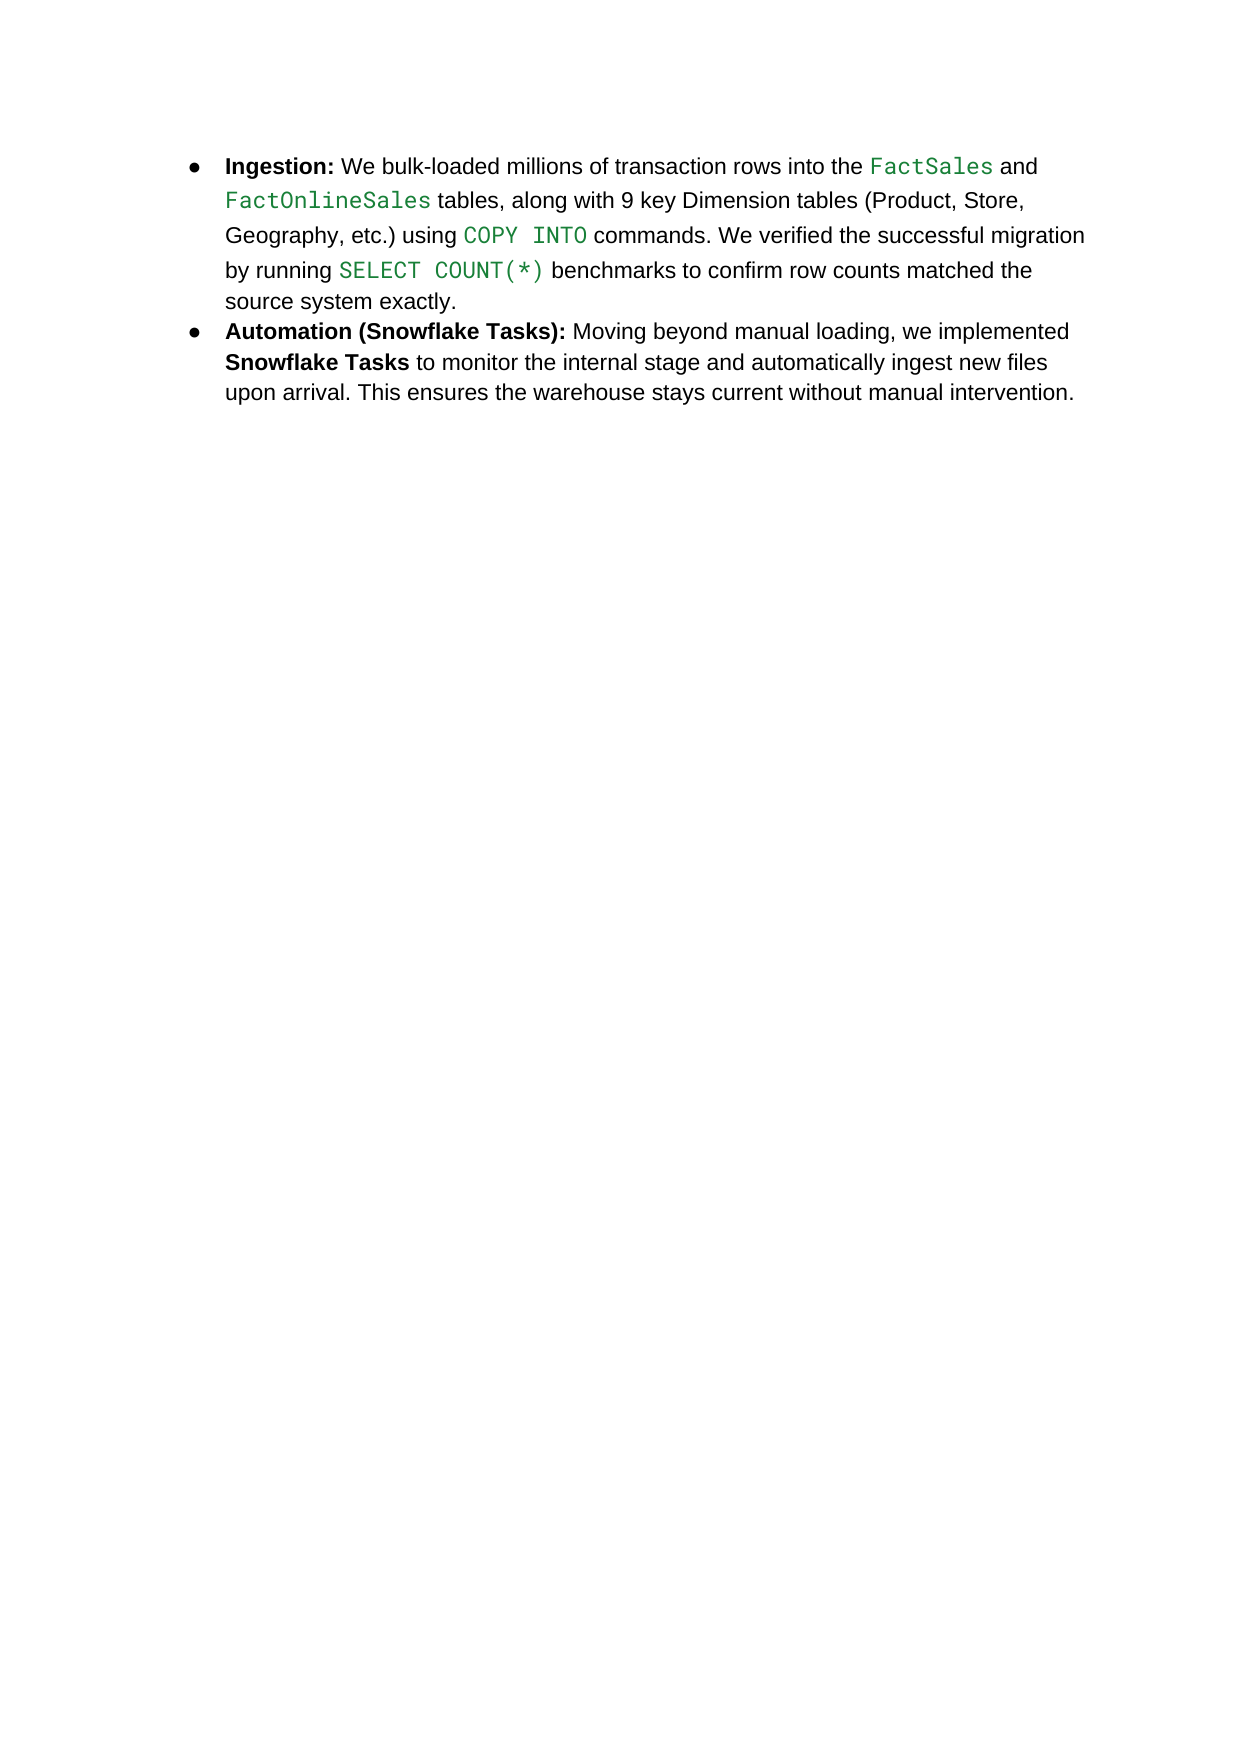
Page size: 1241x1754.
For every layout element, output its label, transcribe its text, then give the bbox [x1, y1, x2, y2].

list Automation (Snowflake Tasks): Moving beyond manual loading, we implemented Snowflake Tasks to monitor the internal stage and automatically ingest new files upon arrival. This ensures the warehouse stays current without manual intervention. [187, 318, 1090, 405]
list Ingestion: We bulk-loaded millions of transaction rows into the FactSales and FactOnlineSales tables, along with 9 key Dimension tables (Product, Store, Geography, etc.) using COPY INTO commands. We verified the successful migration by running SELECT COUNT(*) benchmarks to confirm row counts matched the source system exactly. [187, 150, 1090, 314]
